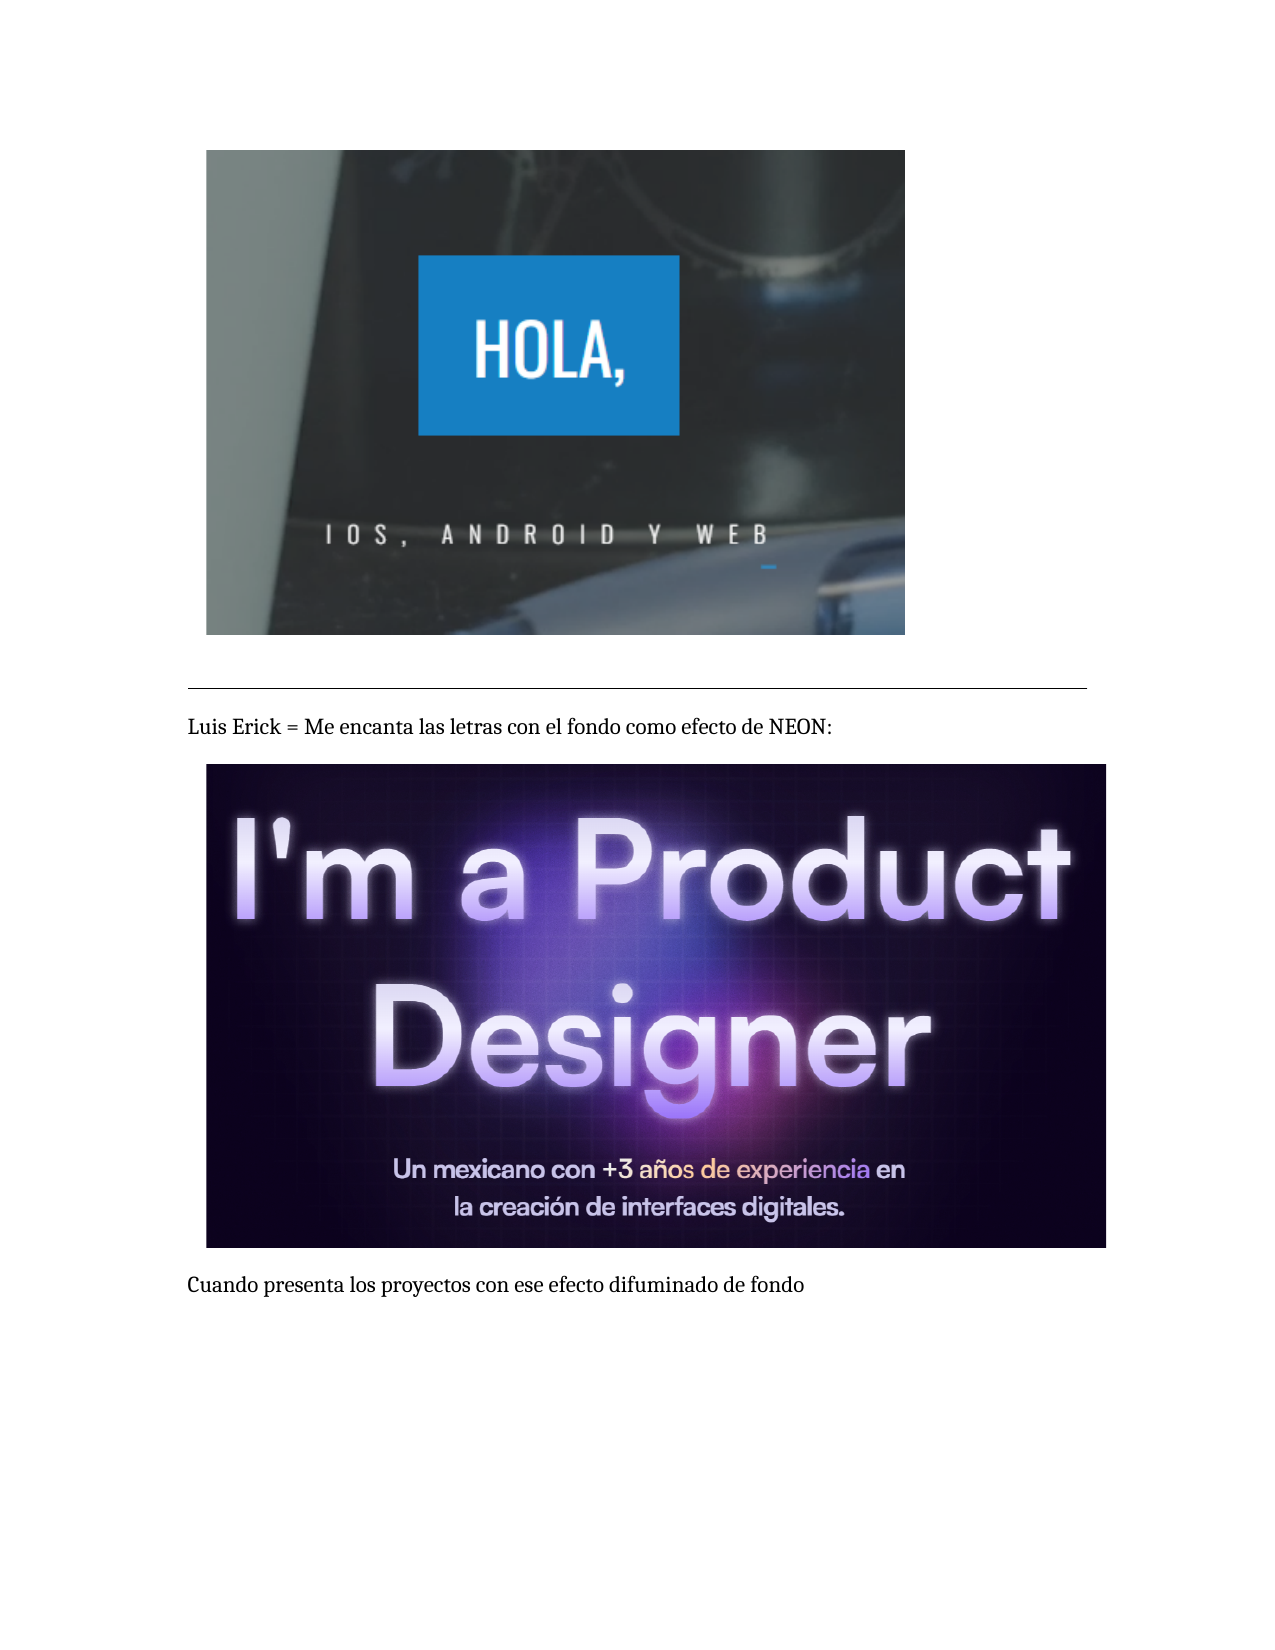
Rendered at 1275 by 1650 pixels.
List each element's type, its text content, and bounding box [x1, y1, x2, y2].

picture [206, 150, 905, 635]
text Cuando presenta los proyectos con ese efecto difuminado de fondo [187, 1272, 1087, 1299]
picture [206, 764, 1107, 1248]
text Luis Erick = Me encanta las letras con el fondo como efecto de NEON: [187, 714, 1087, 740]
